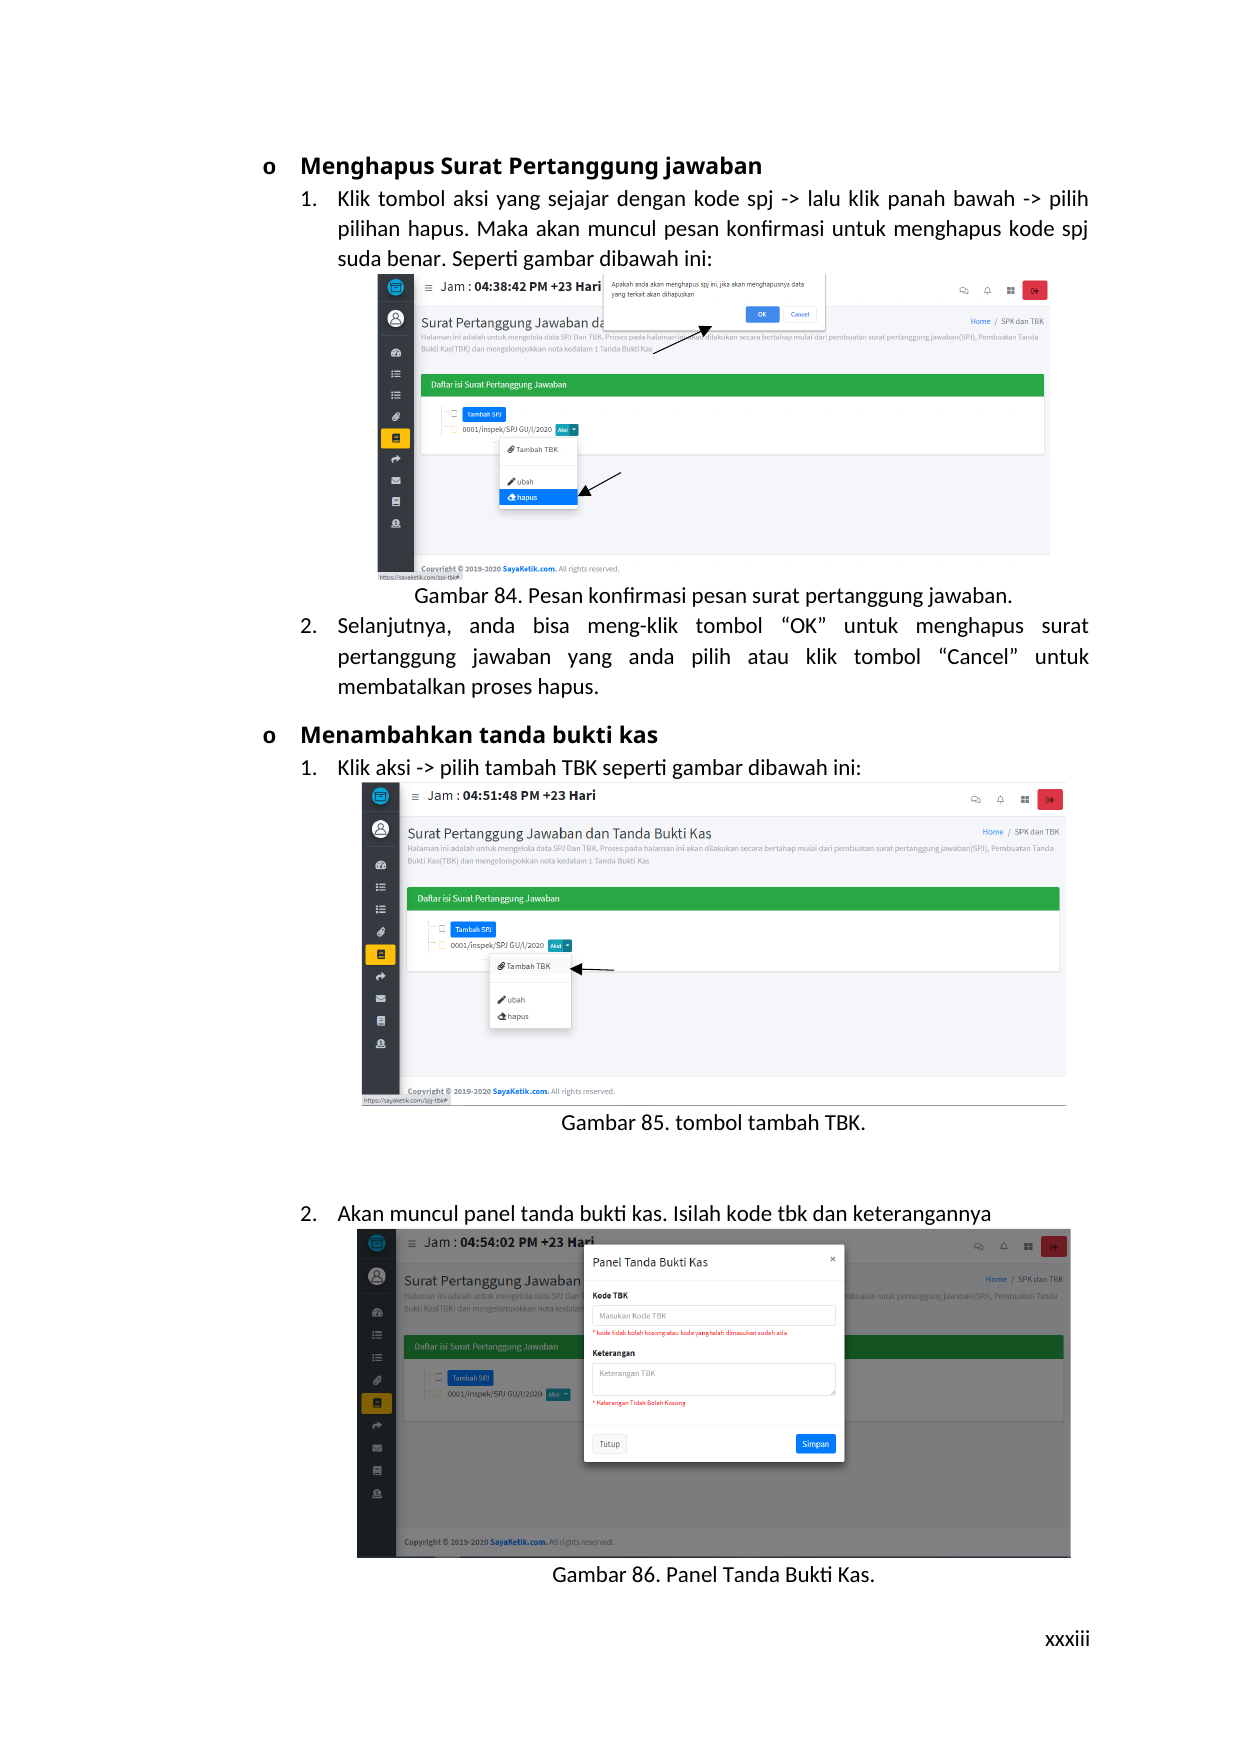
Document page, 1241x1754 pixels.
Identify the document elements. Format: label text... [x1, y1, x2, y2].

picture [357, 1228, 1071, 1558]
list Klik aksi -> pilih tambah TBK seperti gambar dibawah ini: [300, 753, 1090, 781]
subtitle Menghapus Surat Pertanggung jawaban [262, 150, 1090, 181]
list Gambar 84. Pesan konfirmasi pesan surat pertanggung jawaban. [337, 581, 1090, 609]
picture [377, 274, 1051, 580]
list Gambar 85. tombol tambah TBK. [337, 1108, 1090, 1136]
subtitle Menambahkan tanda bukti kas [262, 719, 1090, 750]
list Gambar 86. Panel Tanda Bukti Kas. [337, 1560, 1090, 1588]
list Klik tombol aksi yang sejajar dengan kode spj -> lalu klik panah bawah -> pilih pilihan hapus. Maka akan muncul pesan konfirmasi untuk menghapus kode spj suda benar. Seperti gambar dibawah ini: [300, 184, 1090, 272]
list Selanjutnya, anda bisa meng-klik tombol “OK” untuk menghapus surat pertanggung jawaban yang anda pilih atau klik tombol “Cancel” untuk membatalkan proses hapus. [300, 612, 1090, 700]
picture [361, 782, 1067, 1106]
list Akan muncul panel tanda bukti kas. Isilah kode tbk dan keterangannya [300, 1199, 1090, 1227]
